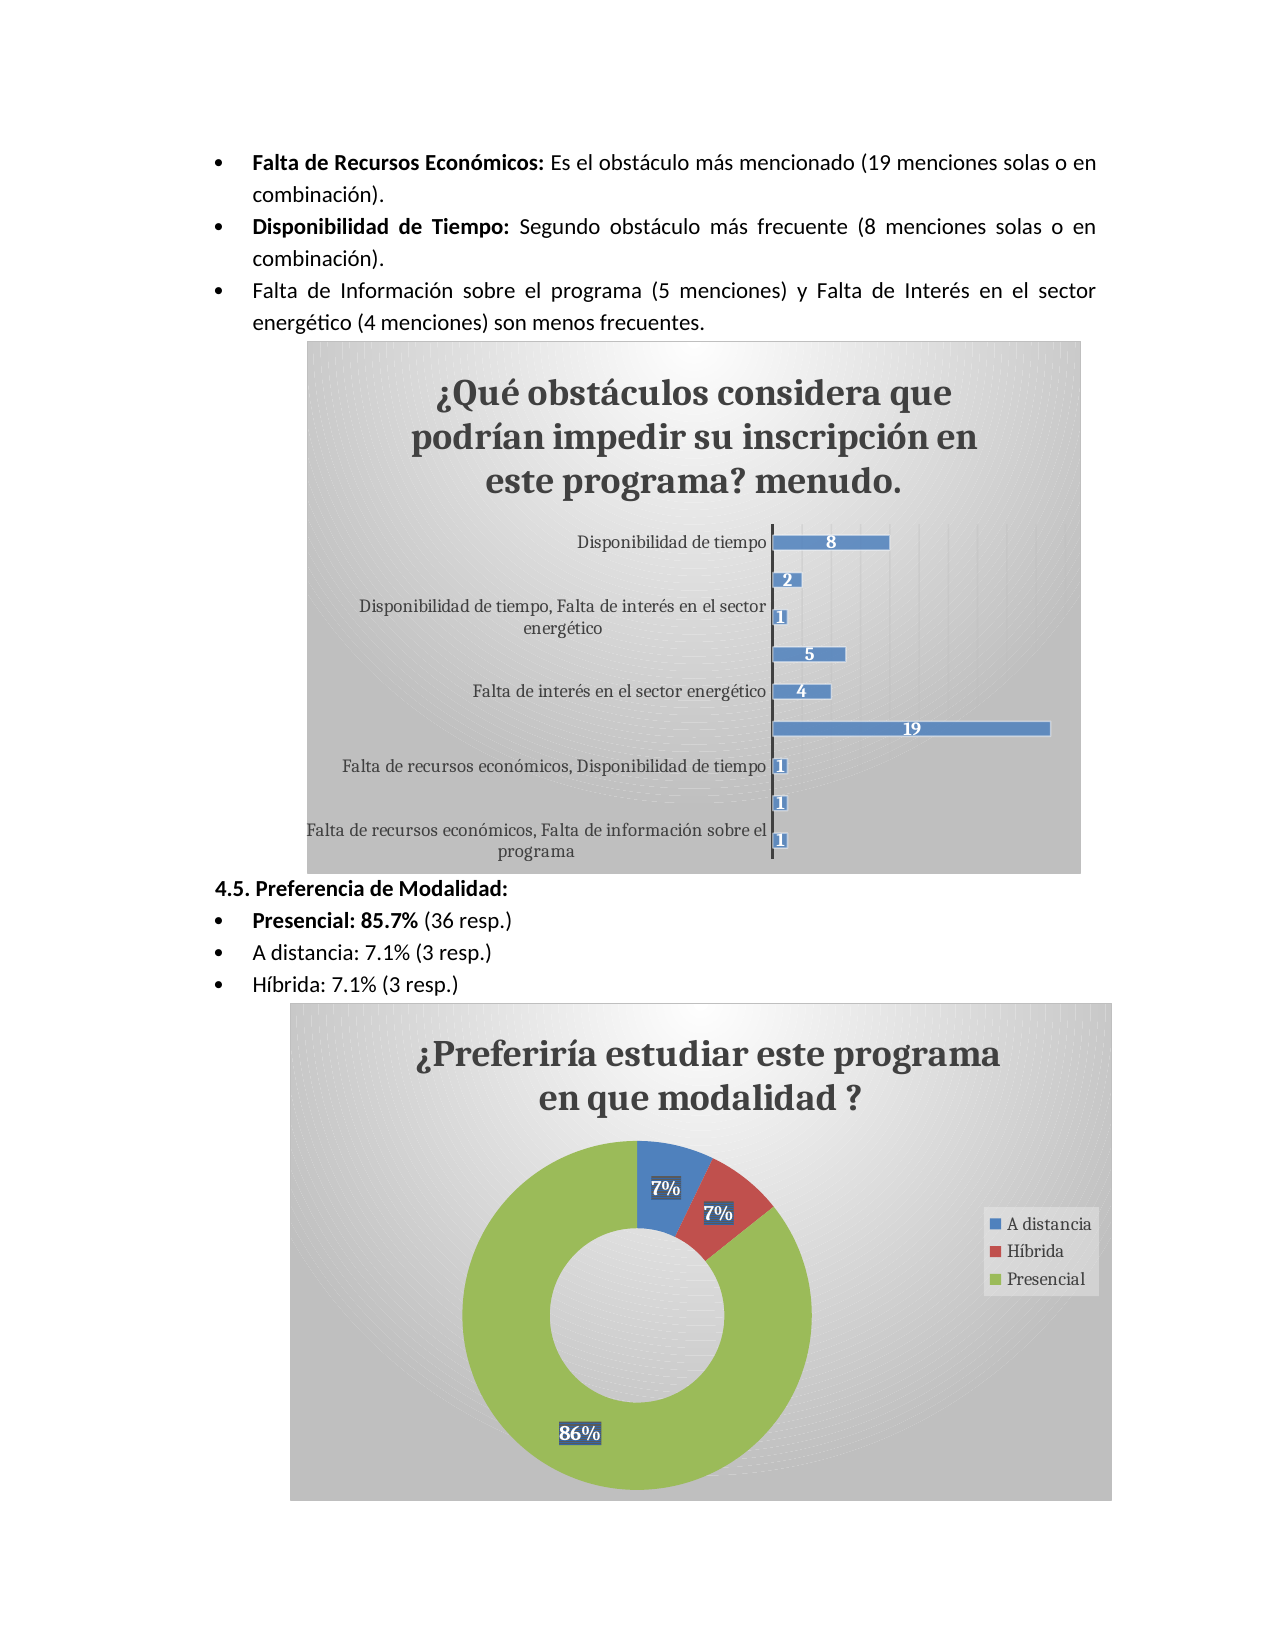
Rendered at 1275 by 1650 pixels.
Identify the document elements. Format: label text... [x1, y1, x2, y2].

list Disponibilidad de Tiempo: Segundo obstáculo más frecuente (8 menciones solas o en combinación). [215, 212, 1098, 272]
list Falta de Recursos Económicos: Es el obstáculo más mencionado (19 menciones solas o en combinación). [215, 148, 1098, 208]
list Híbrida: 7.1% (3 resp.) [215, 970, 1098, 998]
text 4.5. Preferencia de Modalidad: [215, 874, 1098, 902]
list Falta de Información sobre el programa (5 menciones) y Falta de Interés en el sector energético (4 menciones) son menos frecuentes. [215, 276, 1098, 337]
list Presencial: 85.7% (36 resp.) [215, 906, 1098, 934]
list A distancia: 7.1% (3 resp.) [215, 938, 1098, 966]
